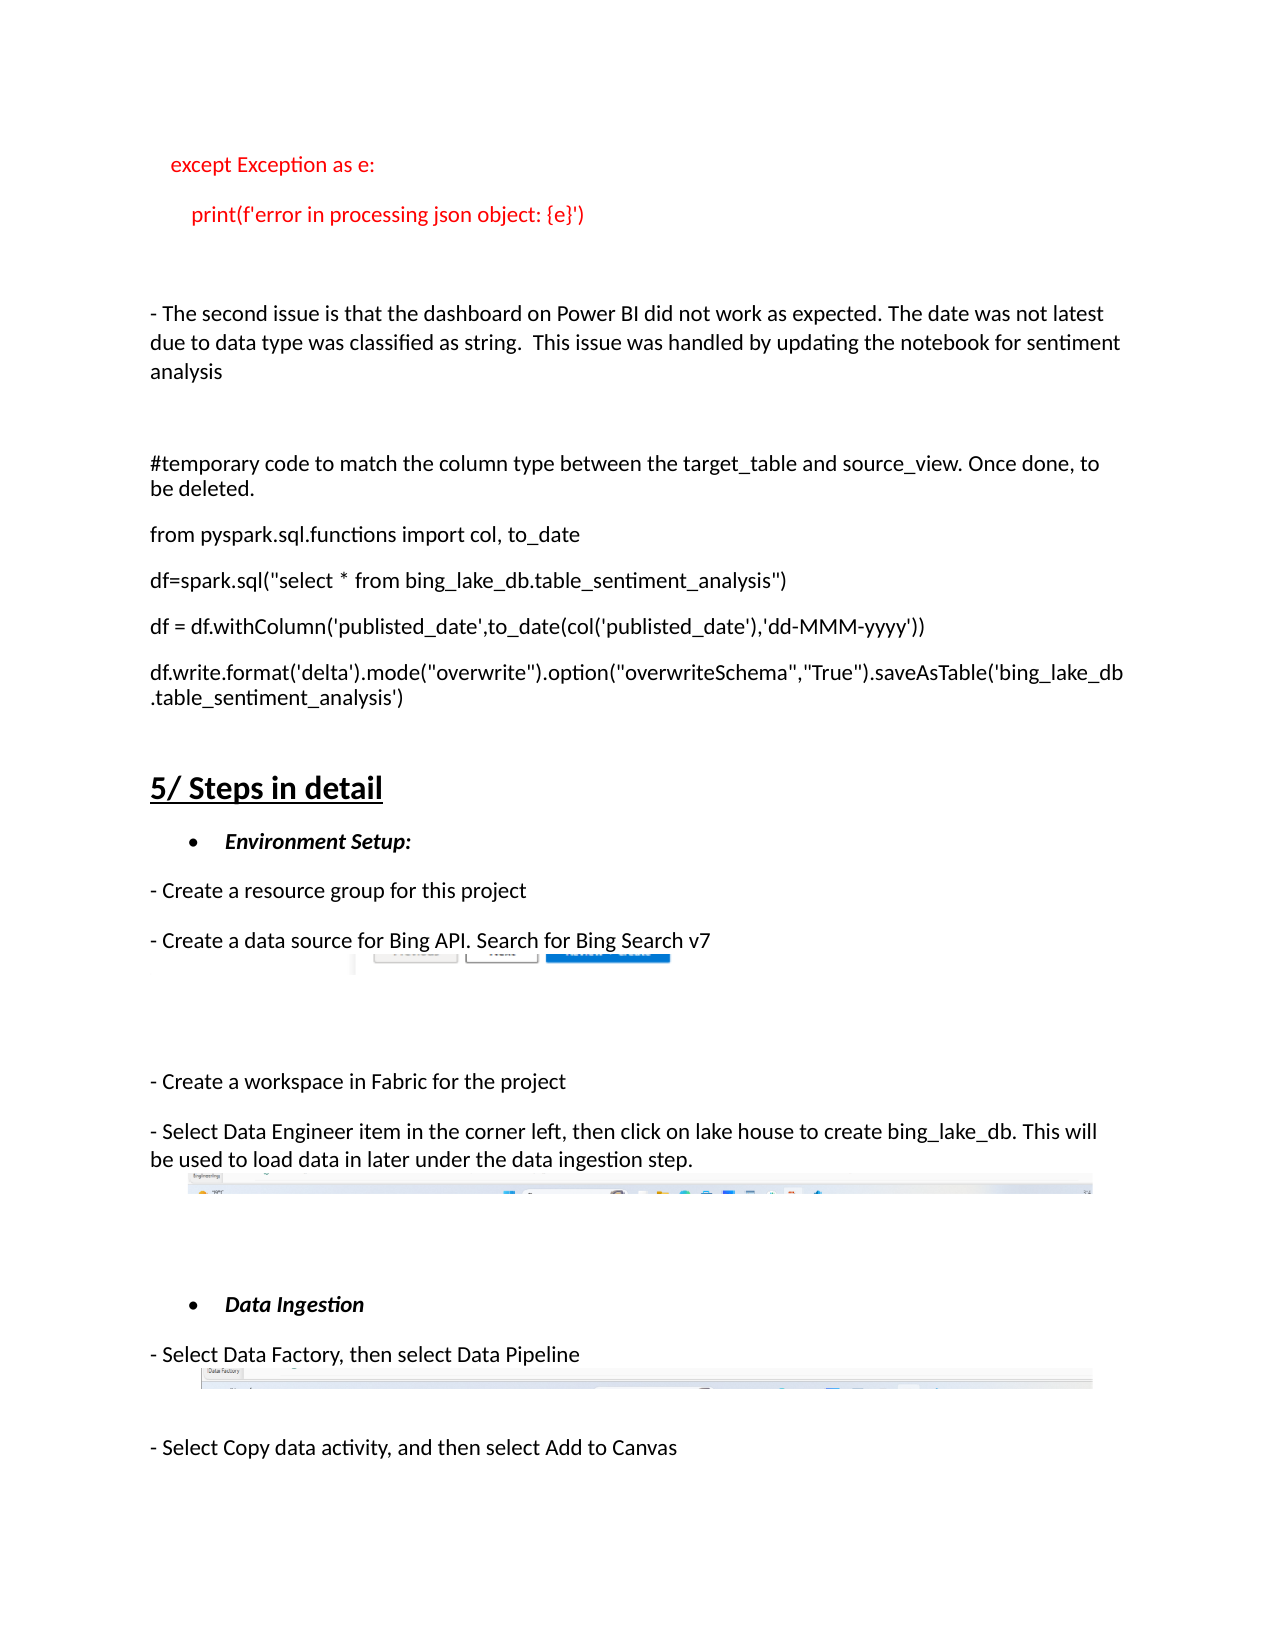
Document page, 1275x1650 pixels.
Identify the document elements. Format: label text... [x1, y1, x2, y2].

text df.write.format('delta').mode("overwrite").option("overwriteSchema","True").saveAsTable('bing_lake_db.table_sentiment_analysis') [150, 660, 1125, 710]
text from pyspark.sql.functions import col, to_date [150, 522, 1125, 547]
text df = df.withColumn('publisted_date',to_date(col('publisted_date'),'dd-MMM-yyyy')) [150, 614, 1125, 639]
list Data Ingestion [187, 1290, 1125, 1319]
list Environment Setup: [187, 826, 1125, 855]
text - Select Data Factory, then select Data Pipeline [150, 1339, 1125, 1368]
text #temporary code to match the column type between the target_table and source_view. Once done, to be deleted. [150, 452, 1125, 502]
text - The second issue is that the dashboard on Power BI did not work as expected. The date was not latest due to data type was classified as string. This issue was handled by updating the notebook for sentiment analysis [150, 299, 1125, 385]
text - Select Data Engineer item in the corner left, then click on lake house to create bing_lake_db. This will be used to load data in later under the data ingestion step. [150, 1116, 1125, 1174]
text print(f'error in processing json object: {e}') [150, 199, 1125, 228]
text except Exception as e: [150, 150, 1125, 179]
text - Create a data source for Bing API. Search for Bing Search v7 [150, 925, 1125, 954]
text - Create a workspace in Fabric for the project [150, 1067, 1125, 1095]
text 5/ Steps in detail [150, 777, 1125, 805]
text - Select Copy data activity, and then select Add to Canvas [150, 1435, 1125, 1460]
text df=spark.sql("select * from bing_lake_db.table_sentiment_analysis") [150, 568, 1125, 593]
text - Create a resource group for this project [150, 876, 1125, 904]
